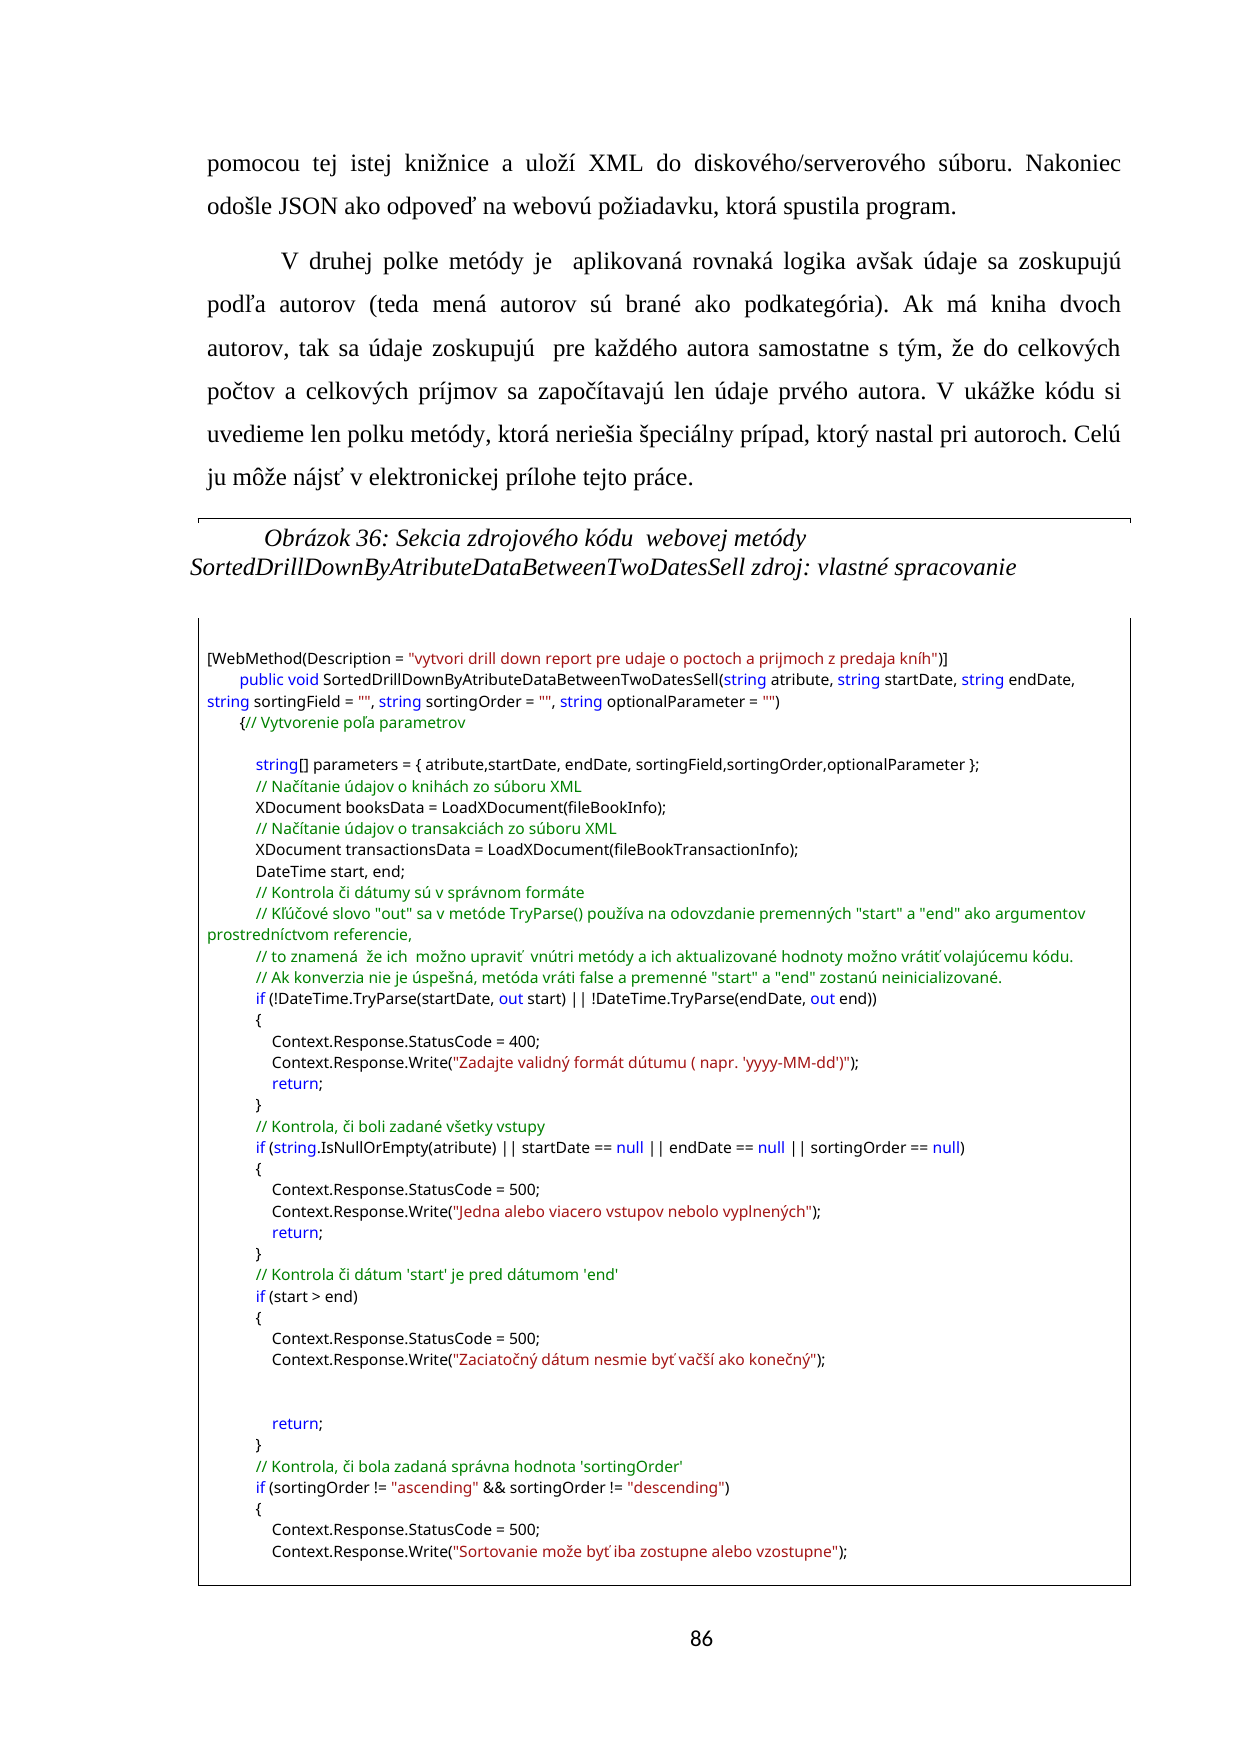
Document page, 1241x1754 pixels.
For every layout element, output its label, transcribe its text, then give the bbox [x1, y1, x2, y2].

text // to znamená že ich možno upraviť vnútri metódy a ich aktualizované hodnoty možno vrátiť volajúcemu kódu. [207, 945, 1122, 967]
text { [207, 1158, 1122, 1179]
text // Načítanie údajov o knihách zo súboru XML [207, 775, 1122, 797]
text public void SortedDrillDownByAtributeDataBetweenTwoDatesSell(string atribute, string startDate, string endDate, string sortingField = "", string sortingOrder = "", string optionalParameter = "") [207, 669, 1122, 712]
text { [207, 1498, 1122, 1519]
text if (string.IsNullOrEmpty(atribute) || startDate == null || endDate == null || sortingOrder == null) [207, 1137, 1122, 1158]
text // Kontrola či dátumy sú v správnom formáte [207, 882, 1122, 903]
text DateTime start, end; [207, 860, 1122, 882]
text [WebMethod(Description = "vytvori drill down report pre udaje o poctoch a prijmoch z predaja kníh")] [199, 618, 1130, 669]
text Context.Response.StatusCode = 500; [207, 1179, 1122, 1200]
text string[] parameters = { atribute,startDate, endDate, sortingField,sortingOrder,optionalParameter }; [207, 754, 1122, 775]
text // Kontrola, či boli zadané všetky vstupy [207, 1115, 1122, 1137]
text Context.Response.Write("Zadajte validný formát dútumu ( napr. 'yyyy-MM-dd')"); [207, 1052, 1122, 1073]
text Context.Response.StatusCode = 500; [207, 1328, 1122, 1349]
text // Načítanie údajov o transakciách zo súboru XML [207, 818, 1122, 839]
text } [207, 1243, 1122, 1264]
text { [207, 1009, 1122, 1030]
text Context.Response.Write("Sortovanie može byť iba zostupne alebo vzostupne"); [207, 1540, 1122, 1562]
text return; [207, 1222, 1122, 1243]
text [207, 148, 1122, 219]
text V druhej polke metódy je aplikovaná rovnaká logika avšak údaje sa zoskupujú podľa autorov (teda mená autorov sú brané ako podkategória). Ak má kniha dvoch autorov, tak sa údaje zoskupujú pre každého autora samostatne s tým, že do celkových počtov a celkových príjmov sa započítavajú len údaje prvého autora. V ukážke kódu si uvedieme len polku metódy, ktorá neriešia špeciálny prípad, ktorý nastal pri autoroch. Celú ju môže nájsť v elektronickej prílohe tejto práce. [207, 246, 1122, 491]
text Context.Response.StatusCode = 400; [207, 1030, 1122, 1052]
text // Ak konverzia nie je úspešná, metóda vráti false a premenné "start" a "end" zostanú neinicializované. [207, 967, 1122, 988]
text Context.Response.Write("Jedna alebo viacero vstupov nebolo vyplnených"); [207, 1200, 1122, 1222]
text XDocument booksData = LoadXDocument(fileBookInfo); [207, 797, 1122, 818]
text if (!DateTime.TryParse(startDate, out start) || !DateTime.TryParse(endDate, out end)) [207, 988, 1122, 1009]
text } [207, 1094, 1122, 1115]
text { [207, 1307, 1122, 1328]
text } [207, 1434, 1122, 1455]
text return; [207, 1413, 1122, 1434]
text return; [207, 1073, 1122, 1094]
text // Kľúčové slovo "out" sa v metóde TryParse() používa na odovzdanie premenných "start" a "end" ako argumentov prostredníctvom referencie, [207, 903, 1122, 945]
text Context.Response.Write("Zaciatočný dátum nesmie byť vačší ako konečný"); [207, 1349, 1122, 1370]
text // Kontrola či dátum 'start' je pred dátumom 'end' [207, 1264, 1122, 1285]
text Context.Response.StatusCode = 500; [207, 1519, 1122, 1540]
text if (start > end) [207, 1285, 1122, 1307]
text XDocument transactionsData = LoadXDocument(fileBookTransactionInfo); [207, 839, 1122, 860]
text // Kontrola, či bola zadaná správna hodnota 'sortingOrder' [207, 1455, 1122, 1477]
text if (sortingOrder != "ascending" && sortingOrder != "descending") [207, 1477, 1122, 1498]
text {// Vytvorenie poľa parametrov [207, 712, 1122, 733]
